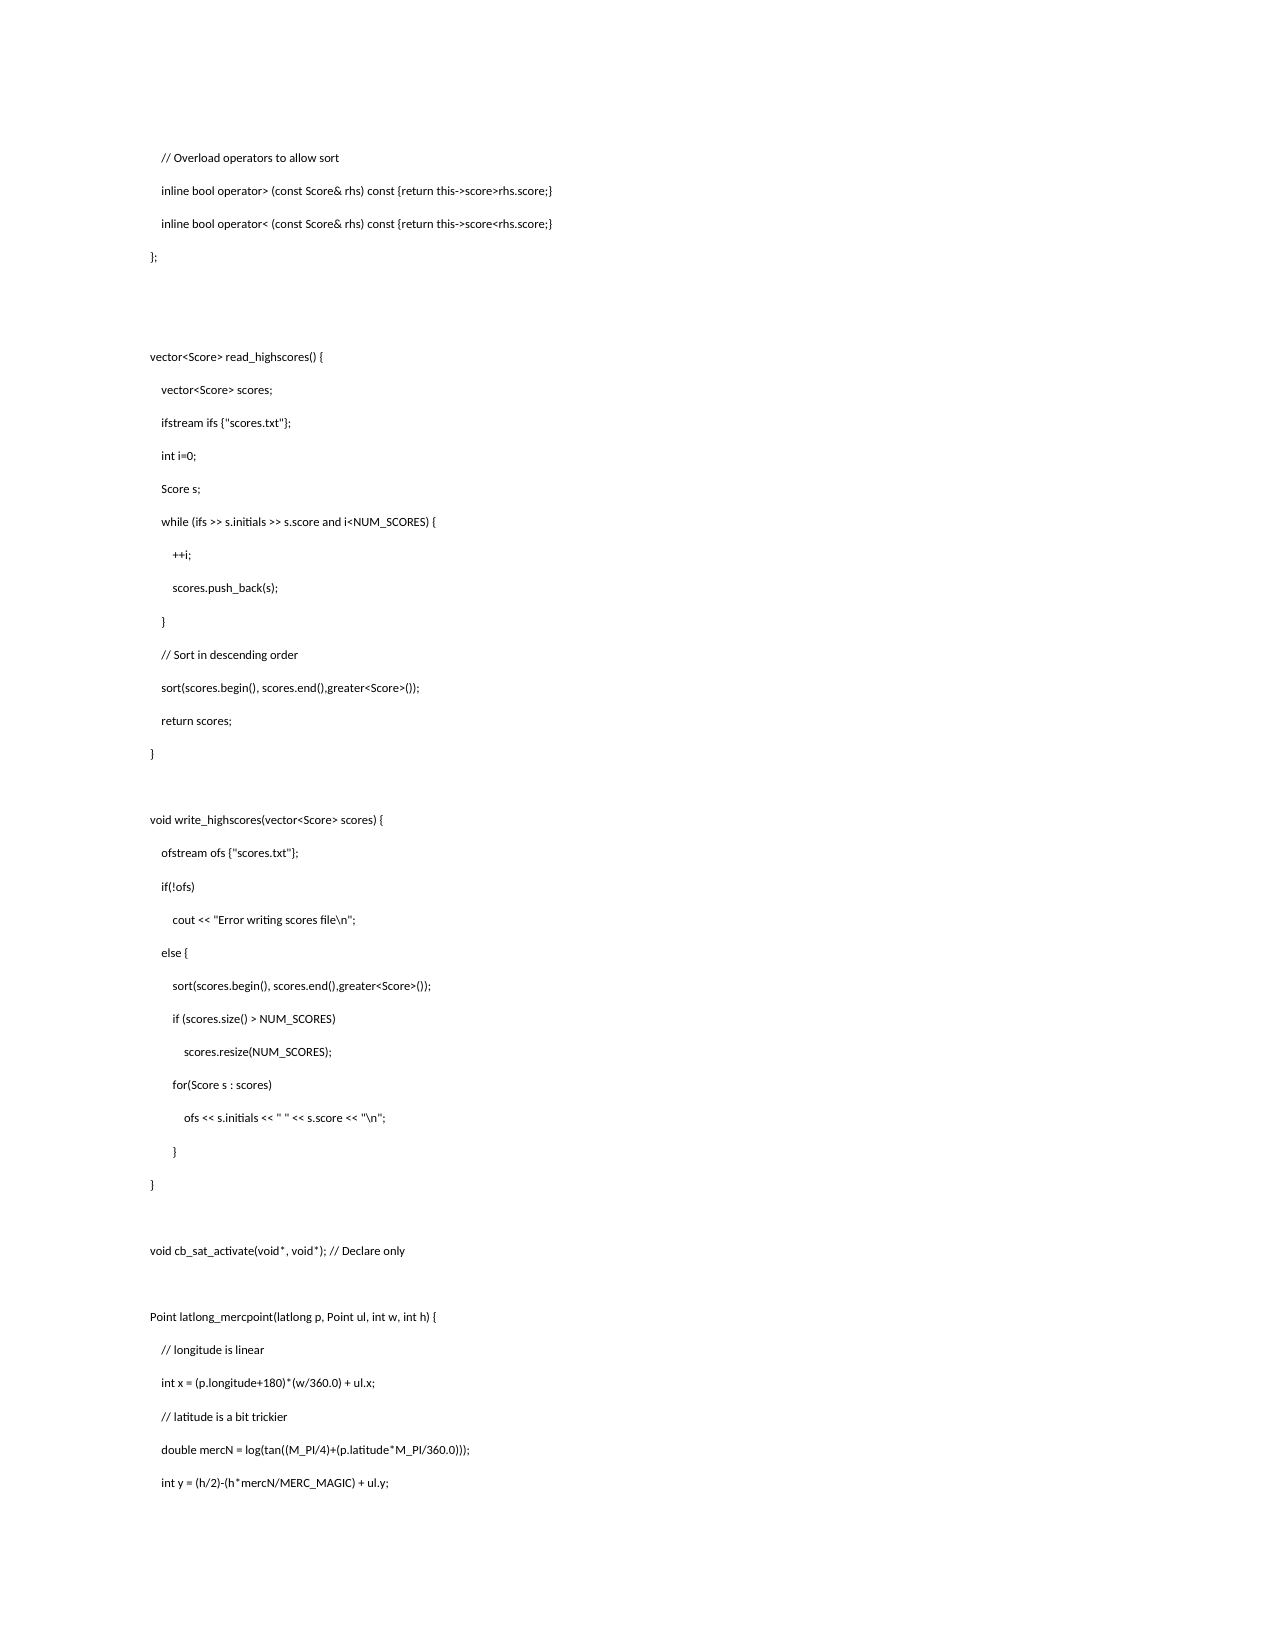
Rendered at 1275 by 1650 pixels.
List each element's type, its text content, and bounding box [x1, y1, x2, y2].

text vector<Score> read_highscores() { [150, 349, 1125, 364]
text Score s; [150, 481, 1125, 497]
text // latitude is a bit trickier [150, 1409, 1125, 1424]
text }; [150, 249, 1125, 265]
text cout << "Error writing scores file\n"; [150, 912, 1125, 927]
text int x = (p.longitude+180)*(w/360.0) + ul.x; [150, 1376, 1125, 1391]
text if (scores.size() > NUM_SCORES) [150, 1011, 1125, 1027]
text } [150, 1144, 1125, 1159]
text vector<Score> scores; [150, 382, 1125, 397]
text return scores; [150, 713, 1125, 728]
text int y = (h/2)-(h*mercN/MERC_MAGIC) + ul.y; [150, 1475, 1125, 1490]
text } [150, 1177, 1125, 1192]
text scores.push_back(s); [150, 581, 1125, 596]
text // Sort in descending order [150, 647, 1125, 662]
text // Overload operators to allow sort [150, 150, 1125, 165]
text Point latlong_mercpoint(latlong p, Point ul, int w, int h) { [150, 1309, 1125, 1325]
text sort(scores.begin(), scores.end(),greater<Score>()); [150, 978, 1125, 993]
text void write_highscores(vector<Score> scores) { [150, 812, 1125, 828]
text ofs << s.initials << " " << s.score << "\n"; [150, 1111, 1125, 1126]
text while (ifs >> s.initials >> s.score and i<NUM_SCORES) { [150, 514, 1125, 530]
text inline bool operator> (const Score& rhs) const {return this->score>rhs.score;} [150, 183, 1125, 198]
text inline bool operator< (const Score& rhs) const {return this->score<rhs.score;} [150, 216, 1125, 232]
text scores.resize(NUM_SCORES); [150, 1044, 1125, 1060]
text else { [150, 945, 1125, 960]
text for(Score s : scores) [150, 1077, 1125, 1093]
text ofstream ofs {"scores.txt"}; [150, 846, 1125, 861]
text ++i; [150, 547, 1125, 563]
text } [150, 614, 1125, 629]
text // longitude is linear [150, 1342, 1125, 1358]
text sort(scores.begin(), scores.end(),greater<Score>()); [150, 680, 1125, 695]
text int i=0; [150, 448, 1125, 463]
text void cb_sat_activate(void*, void*); // Declare only [150, 1243, 1125, 1258]
text if(!ofs) [150, 879, 1125, 894]
text } [150, 746, 1125, 762]
text ifstream ifs {"scores.txt"}; [150, 415, 1125, 430]
text double mercN = log(tan((M_PI/4)+(p.latitude*M_PI/360.0))); [150, 1442, 1125, 1457]
